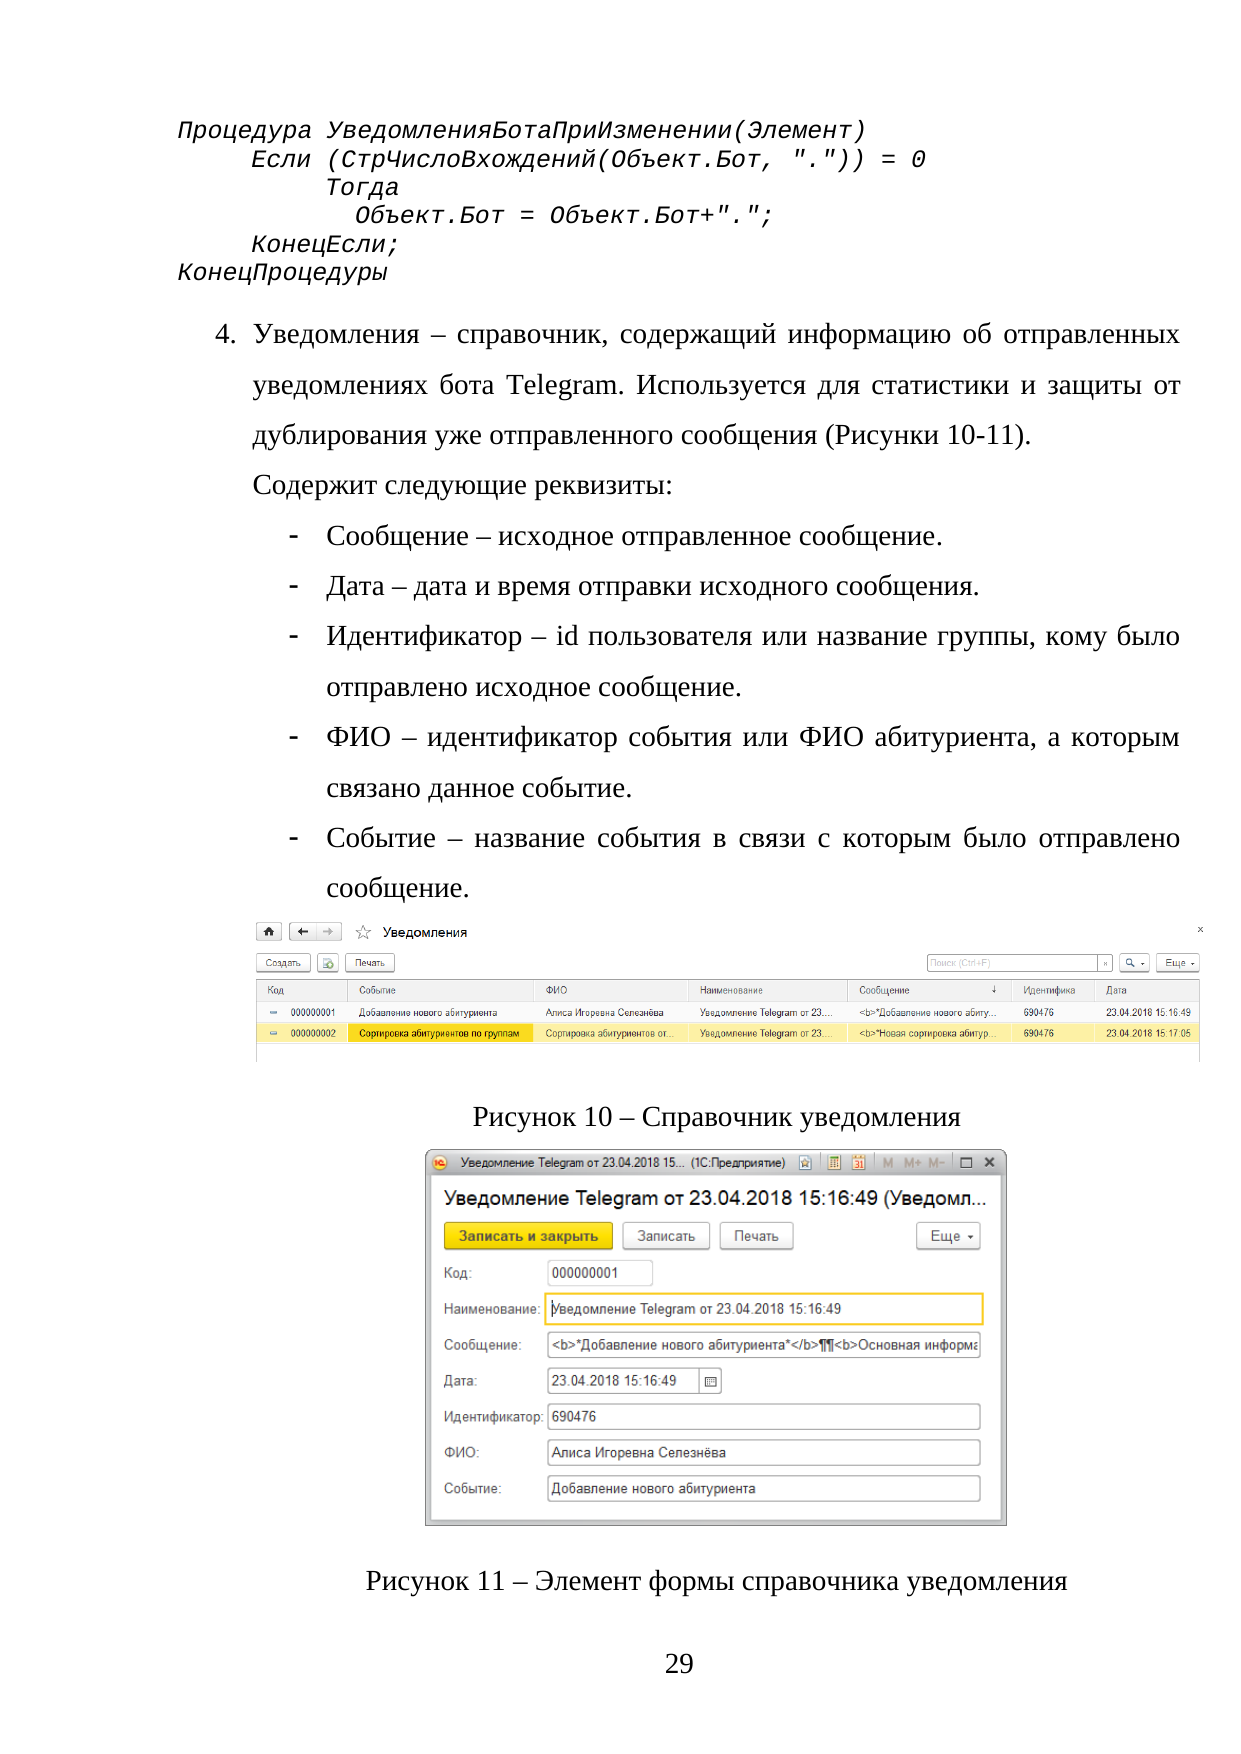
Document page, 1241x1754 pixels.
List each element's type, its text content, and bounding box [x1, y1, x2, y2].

list Идентификатор – id пользователя или название группы, кому было отправлено исходное сообщение. [288, 618, 1181, 702]
list Событие – название события в связи с которым было отправлено сообщение. [288, 820, 1181, 904]
text КонецПроцедуры [177, 260, 1181, 288]
text Объект.Бот = Объект.Бот+"."; [177, 203, 1181, 231]
text КонецЕсли; [177, 231, 1181, 260]
list Дата – дата и время отправки исходного сообщения. [288, 568, 1181, 602]
text Процедура УведомленияБотаПриИзменении(Элемент) [177, 118, 1181, 146]
list ФИО – идентификатор события или ФИО абитуриента, а которым связано данное событие. [288, 719, 1181, 803]
text Если (СтрЧислоВхождений(Объект.Бот, ".")) = 0 [177, 146, 1181, 175]
picture [251, 920, 1212, 1062]
list Содержит следующие реквизиты: [252, 467, 1181, 501]
list Уведомления – справочник, содержащий информацию об отправленных уведомлениях бота Telegram. Используется для статистики и защиты от дублирования уже отправленного сообщения (Рисунки 10-11). [215, 316, 1181, 451]
text Тогда [177, 175, 1181, 203]
text Рисунок 11 – Элемент формы справочника уведомления [252, 1563, 1181, 1597]
picture [425, 1149, 1007, 1526]
list Сообщение – исходное отправленное сообщение. [288, 518, 1181, 551]
text Рисунок 10 – Справочник уведомления [252, 1099, 1181, 1133]
